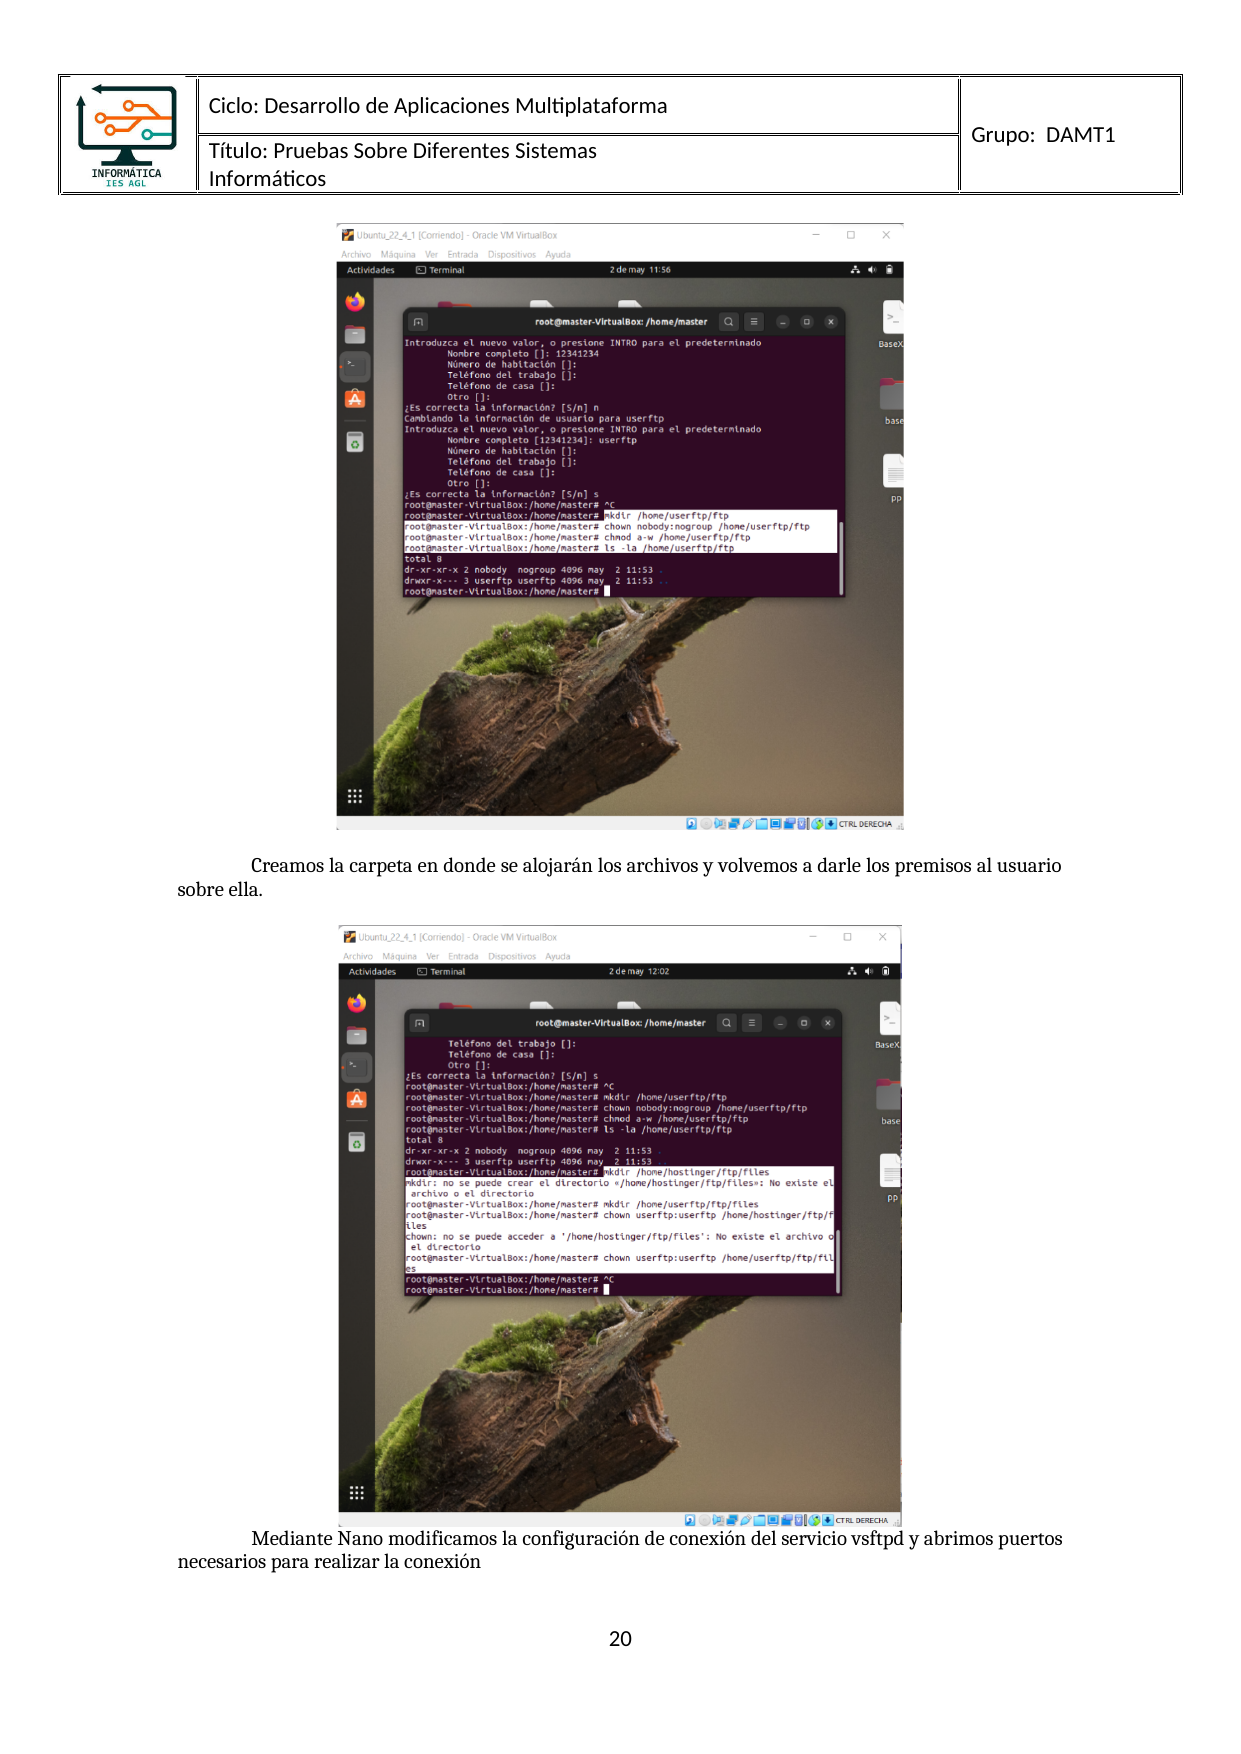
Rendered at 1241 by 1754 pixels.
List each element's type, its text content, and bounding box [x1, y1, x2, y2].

text Creamos la carpeta en donde se alojarán los archivos y volvemos a darle los premisos al usuario sobre ella. [177, 853, 1063, 901]
picture [338, 925, 902, 1527]
text Mediante Nano modificamos la configuración de conexión del servicio vsftpd y abrimos puertos necesarios para realizar la conexión [177, 1526, 1063, 1574]
picture [70, 76, 186, 192]
picture [336, 223, 904, 830]
